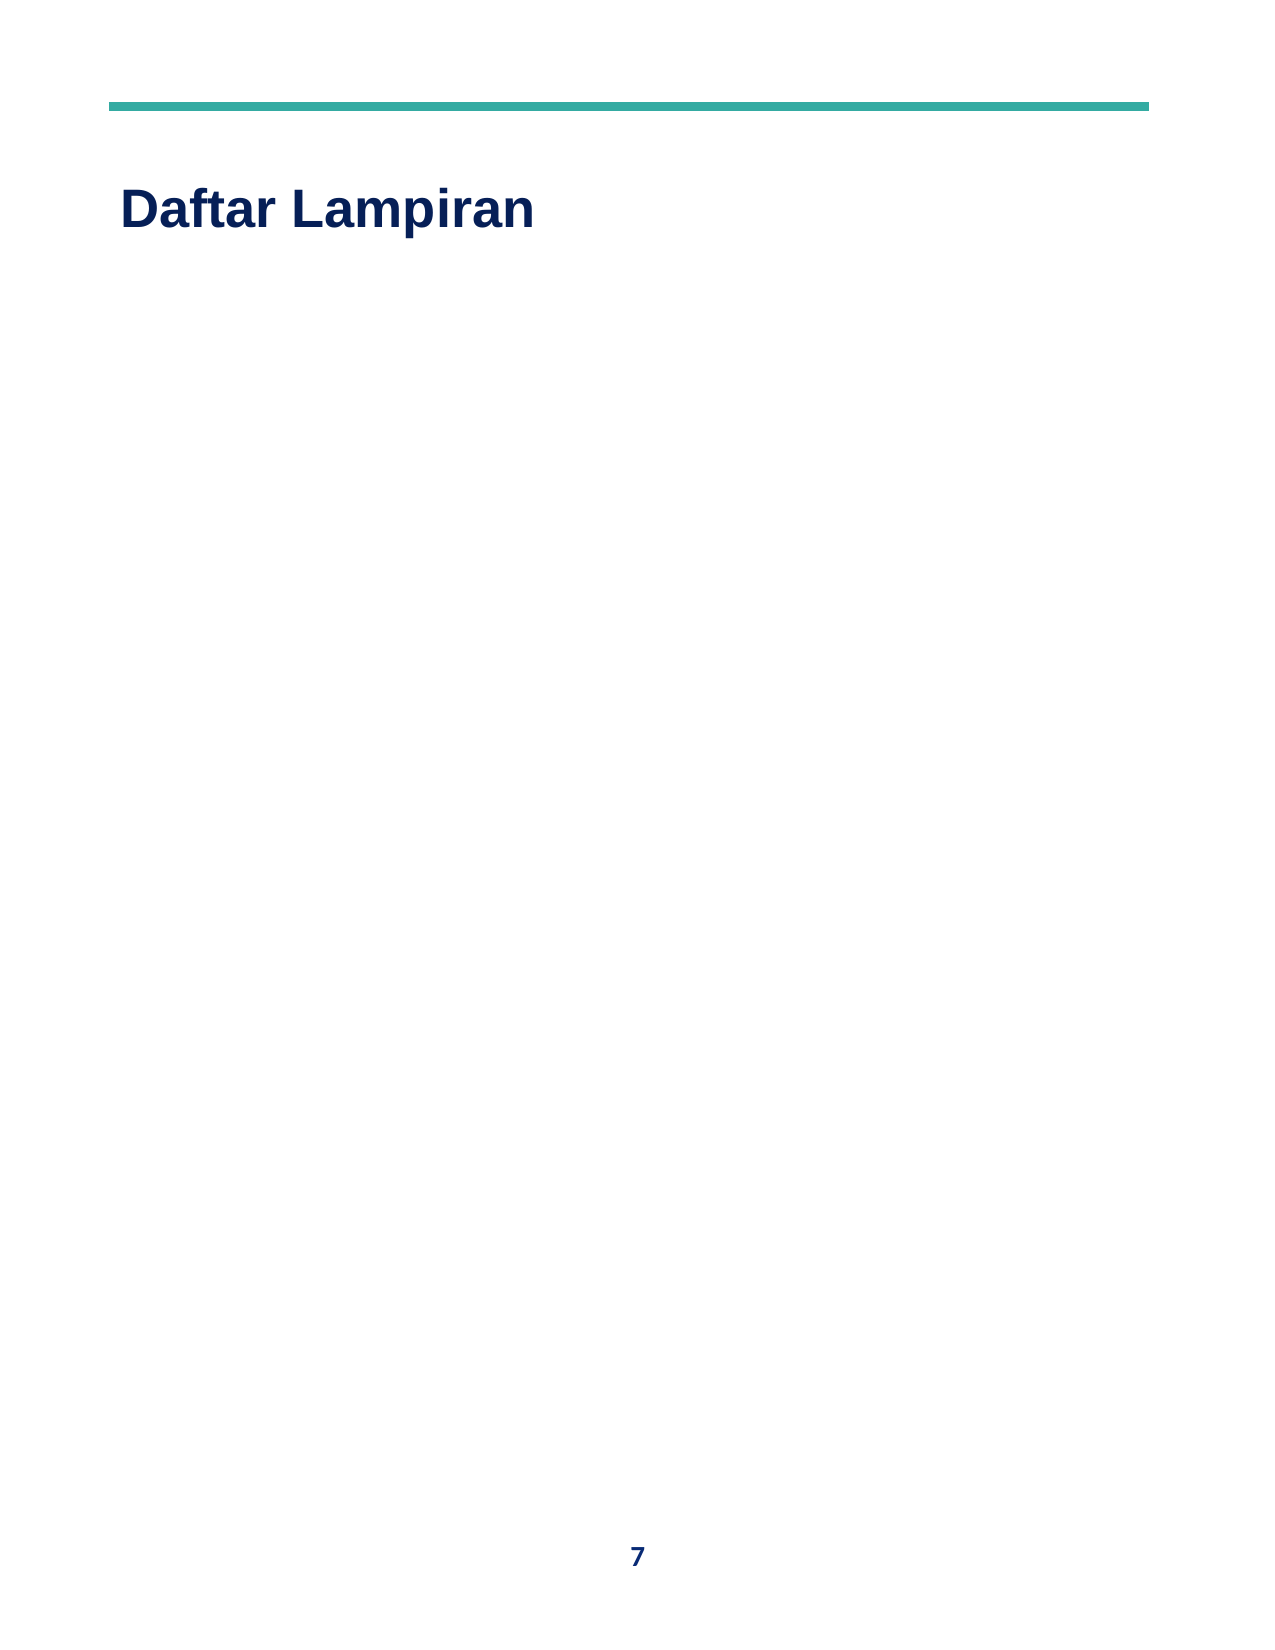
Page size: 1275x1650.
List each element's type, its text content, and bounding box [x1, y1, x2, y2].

subtitle Daftar Lampiran [120, 177, 1155, 239]
